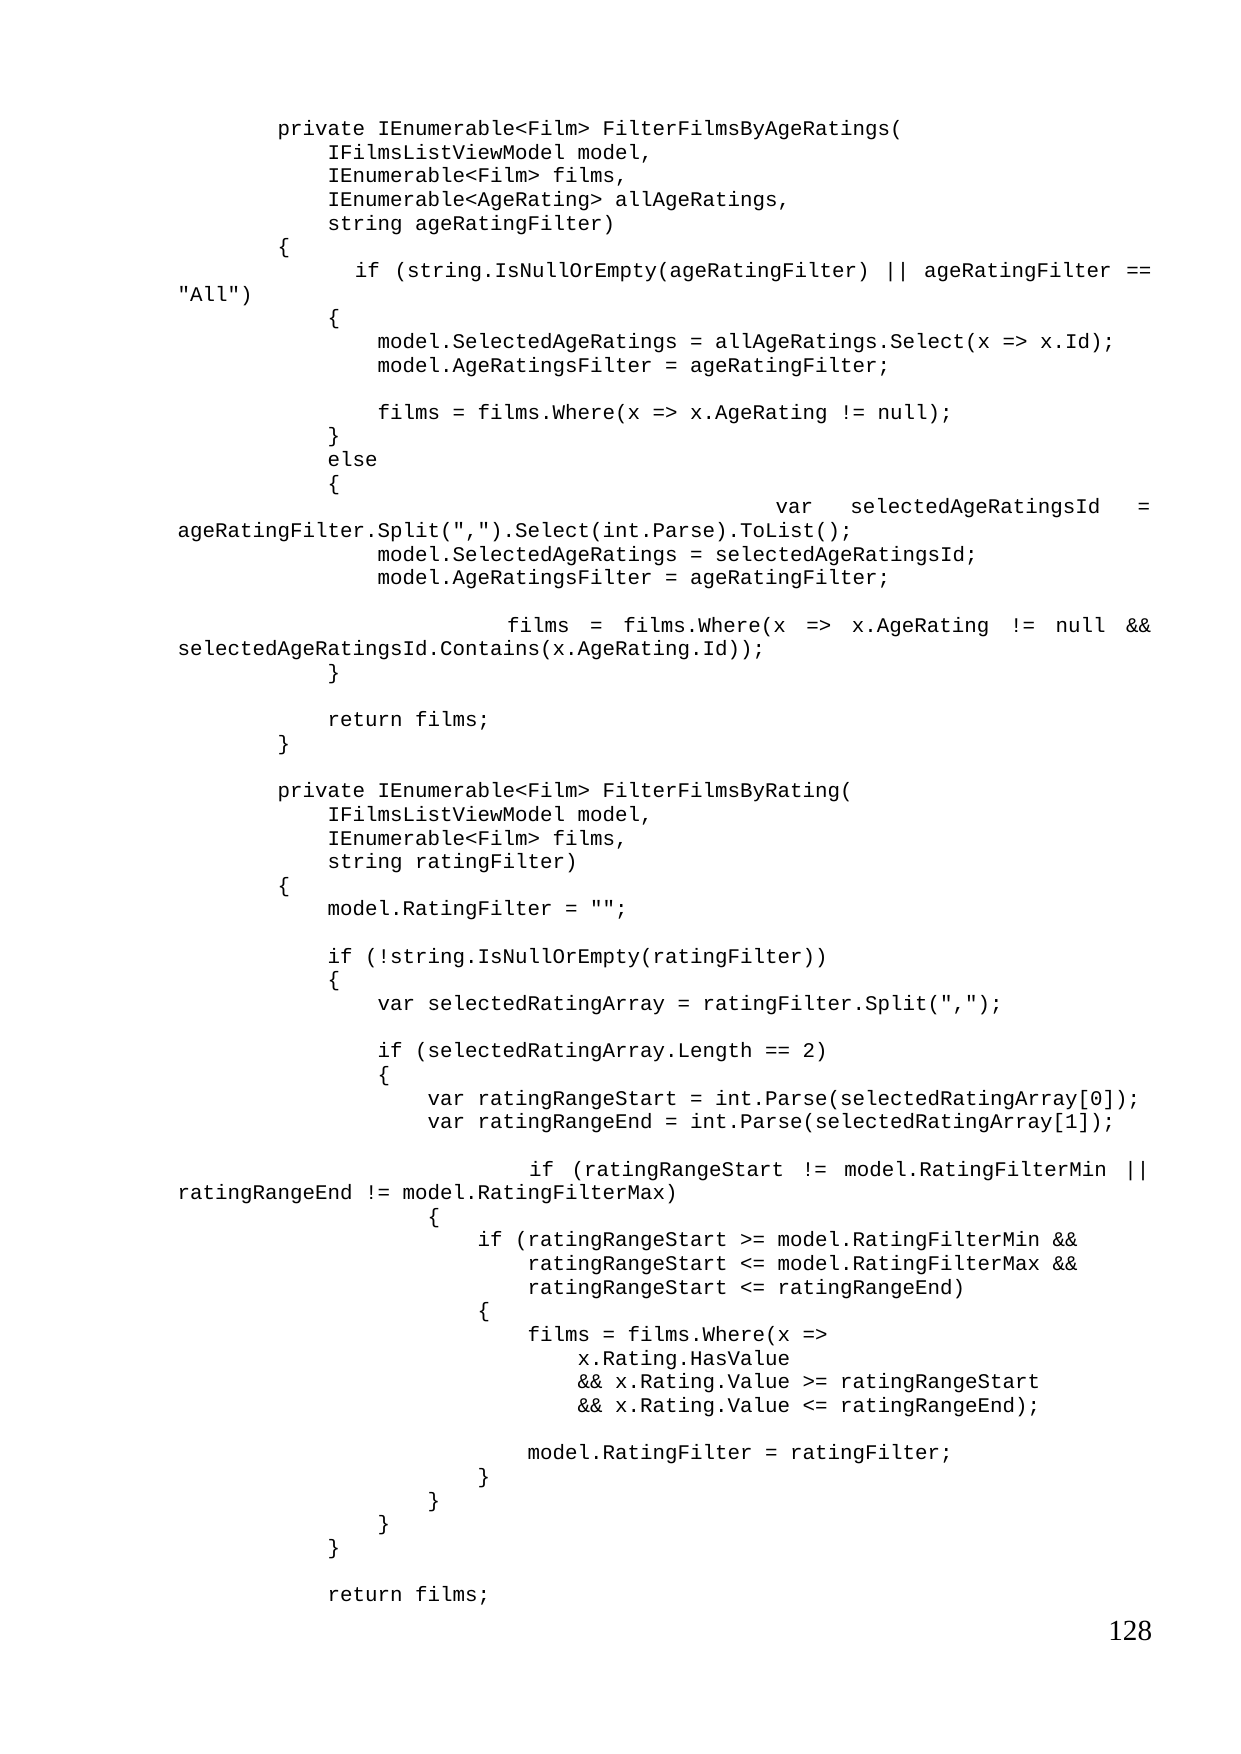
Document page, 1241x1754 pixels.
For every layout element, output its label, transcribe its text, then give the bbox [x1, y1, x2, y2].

text { [177, 473, 1152, 496]
text } [177, 1489, 1152, 1513]
text } [177, 733, 1152, 757]
text { [177, 875, 1152, 898]
text x.Rating.HasValue [177, 1348, 1152, 1371]
text { [177, 969, 1152, 993]
text IEnumerable<Film> films, [177, 165, 1152, 189]
text if (!string.IsNullOrEmpty(ratingFilter)) [177, 946, 1152, 969]
text model.AgeRatingsFilter = ageRatingFilter; [177, 567, 1152, 591]
text if (ratingRangeStart >= model.RatingFilterMin && [177, 1229, 1152, 1253]
text else [177, 449, 1152, 473]
text var selectedAgeRatingsId = ageRatingFilter.Split(",").Select(int.Parse).ToList(); [177, 496, 1152, 544]
text { [177, 307, 1152, 331]
text model.SelectedAgeRatings = selectedAgeRatingsId; [177, 544, 1152, 567]
text { [177, 1064, 1152, 1088]
text model.SelectedAgeRatings = allAgeRatings.Select(x => x.Id); [177, 331, 1152, 354]
text if (ratingRangeStart != model.RatingFilterMin || ratingRangeEnd != model.RatingFilterMax) [177, 1158, 1152, 1206]
text && x.Rating.Value >= ratingRangeStart [177, 1371, 1152, 1395]
text string ageRatingFilter) [177, 213, 1152, 236]
text return films; [177, 709, 1152, 733]
text model.AgeRatingsFilter = ageRatingFilter; [177, 354, 1152, 378]
text private IEnumerable<Film> FilterFilmsByAgeRatings( [177, 118, 1152, 142]
text if (string.IsNullOrEmpty(ageRatingFilter) || ageRatingFilter == "All") [177, 260, 1152, 307]
text if (selectedRatingArray.Length == 2) [177, 1040, 1152, 1064]
text model.RatingFilter = ""; [177, 898, 1152, 922]
text var ratingRangeEnd = int.Parse(selectedRatingArray[1]); [177, 1111, 1152, 1135]
text ratingRangeStart <= model.RatingFilterMax && [177, 1253, 1152, 1277]
text model.RatingFilter = ratingFilter; [177, 1442, 1152, 1466]
text { [177, 1300, 1152, 1324]
text } [177, 426, 1152, 449]
text private IEnumerable<Film> FilterFilmsByRating( [177, 780, 1152, 804]
text } [177, 1513, 1152, 1537]
text var ratingRangeStart = int.Parse(selectedRatingArray[0]); [177, 1088, 1152, 1111]
text films = films.Where(x => x.AgeRating != null && selectedAgeRatingsId.Contains(x.AgeRating.Id)); [177, 615, 1152, 662]
text IEnumerable<AgeRating> allAgeRatings, [177, 189, 1152, 213]
text string ratingFilter) [177, 851, 1152, 875]
text IEnumerable<Film> films, [177, 827, 1152, 851]
text { [177, 1206, 1152, 1229]
text { [177, 236, 1152, 260]
text } [177, 1466, 1152, 1489]
text } [177, 1537, 1152, 1561]
text IFilmsListViewModel model, [177, 142, 1152, 165]
text var selectedRatingArray = ratingFilter.Split(","); [177, 993, 1152, 1017]
text return films; [177, 1584, 1152, 1608]
text ratingRangeStart <= ratingRangeEnd) [177, 1277, 1152, 1300]
text films = films.Where(x => [177, 1324, 1152, 1348]
text } [177, 662, 1152, 686]
text IFilmsListViewModel model, [177, 804, 1152, 827]
text films = films.Where(x => x.AgeRating != null); [177, 402, 1152, 426]
text && x.Rating.Value <= ratingRangeEnd); [177, 1395, 1152, 1419]
